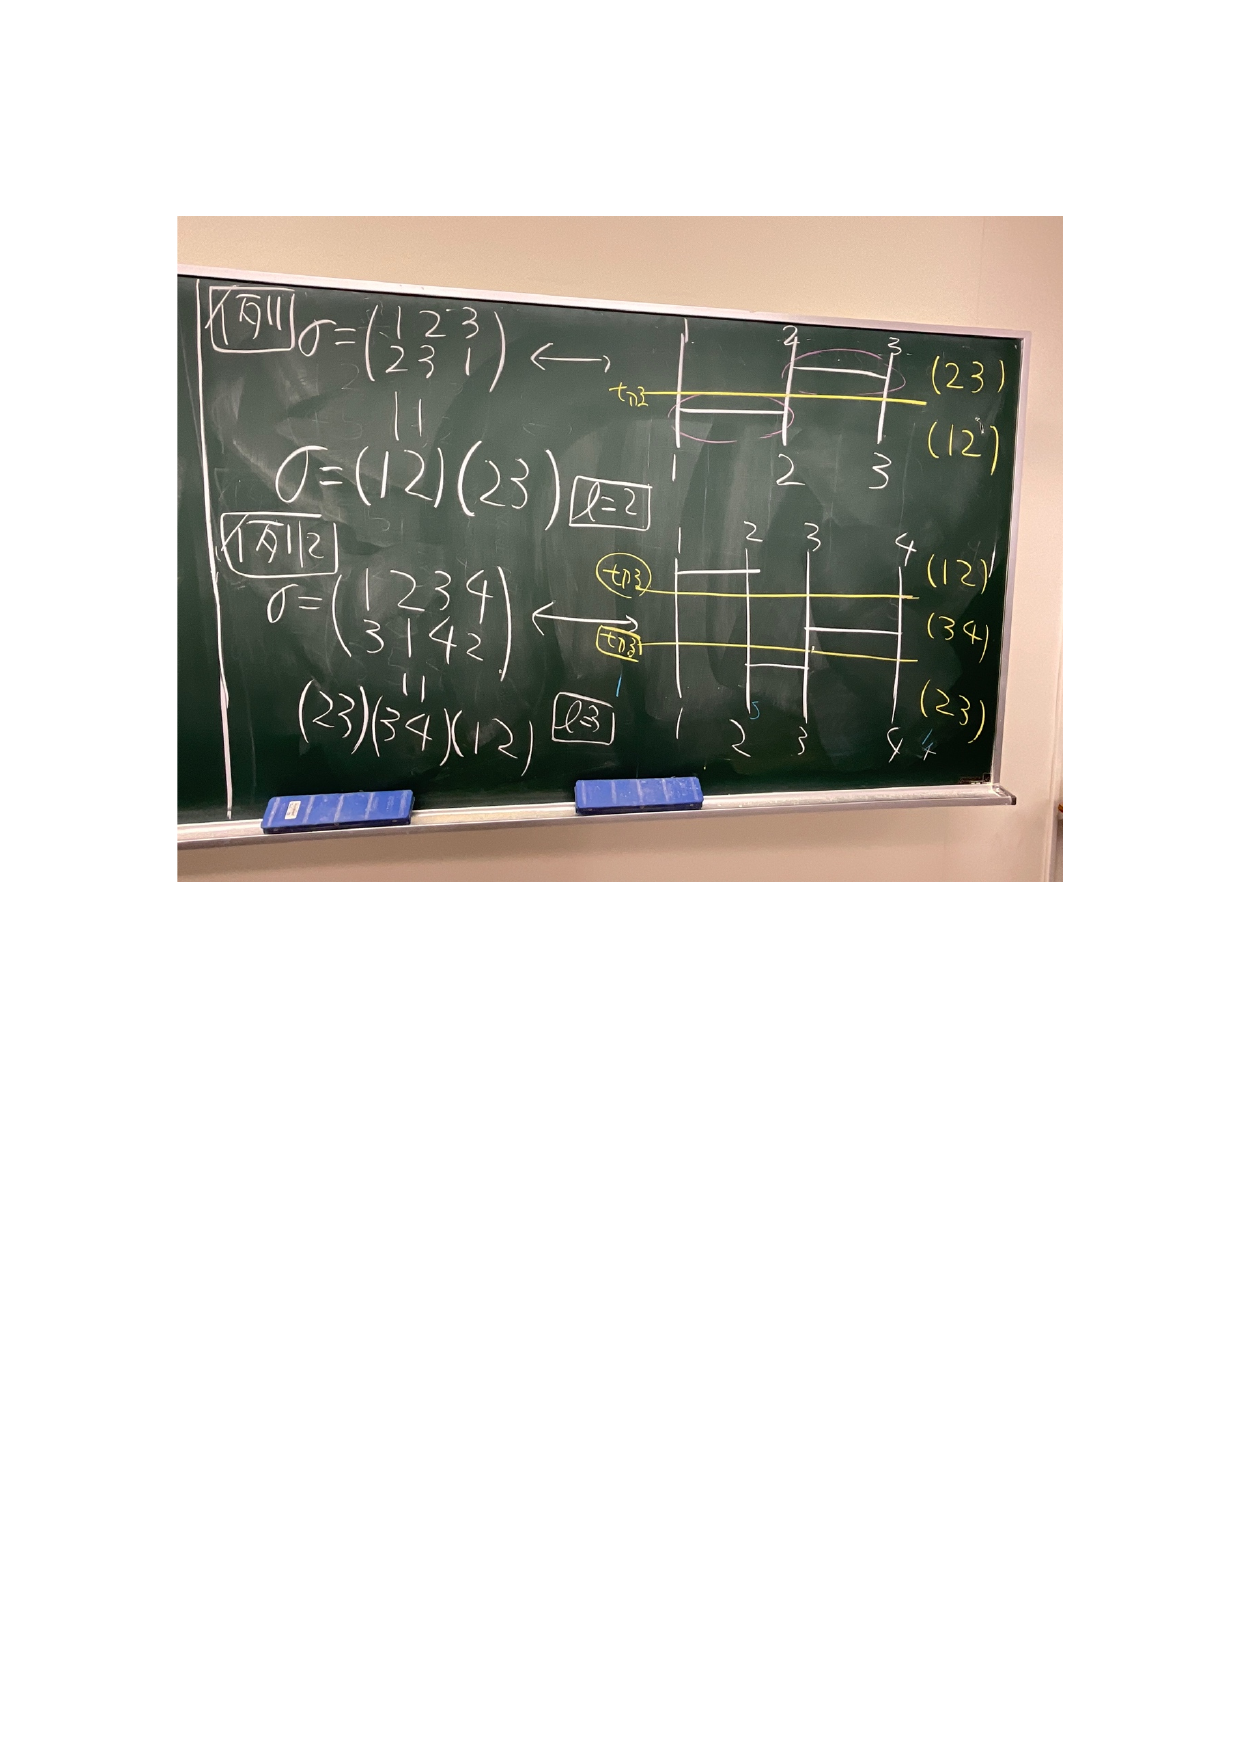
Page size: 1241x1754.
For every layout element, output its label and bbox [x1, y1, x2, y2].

picture [177, 216, 1063, 882]
